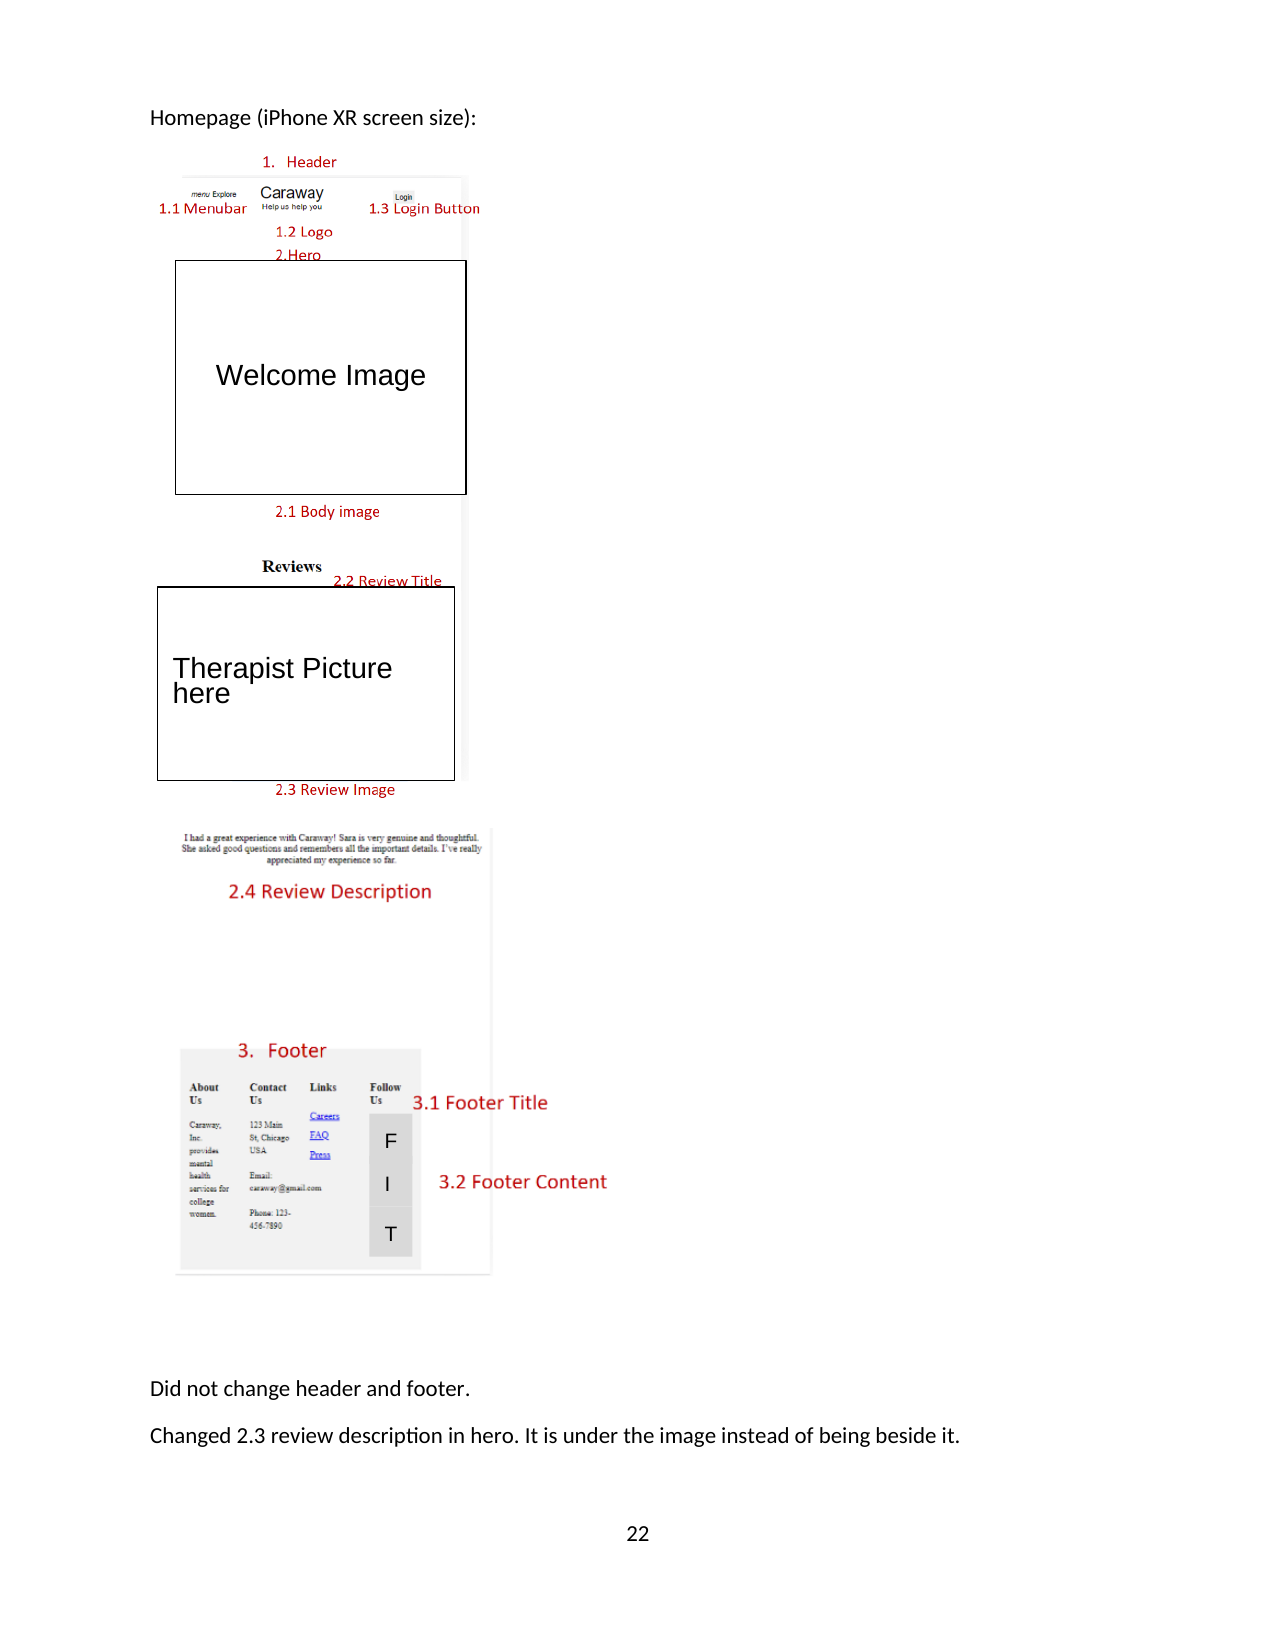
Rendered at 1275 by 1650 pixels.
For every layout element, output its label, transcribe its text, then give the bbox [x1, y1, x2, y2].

text Did not change header and footer. [150, 1374, 1125, 1402]
picture [150, 149, 482, 810]
picture [150, 828, 618, 1309]
text Homepage (iPhone XR screen size): [150, 103, 1125, 131]
text Changed 2.3 review description in hero. It is under the image instead of being beside it. [150, 1421, 1125, 1449]
